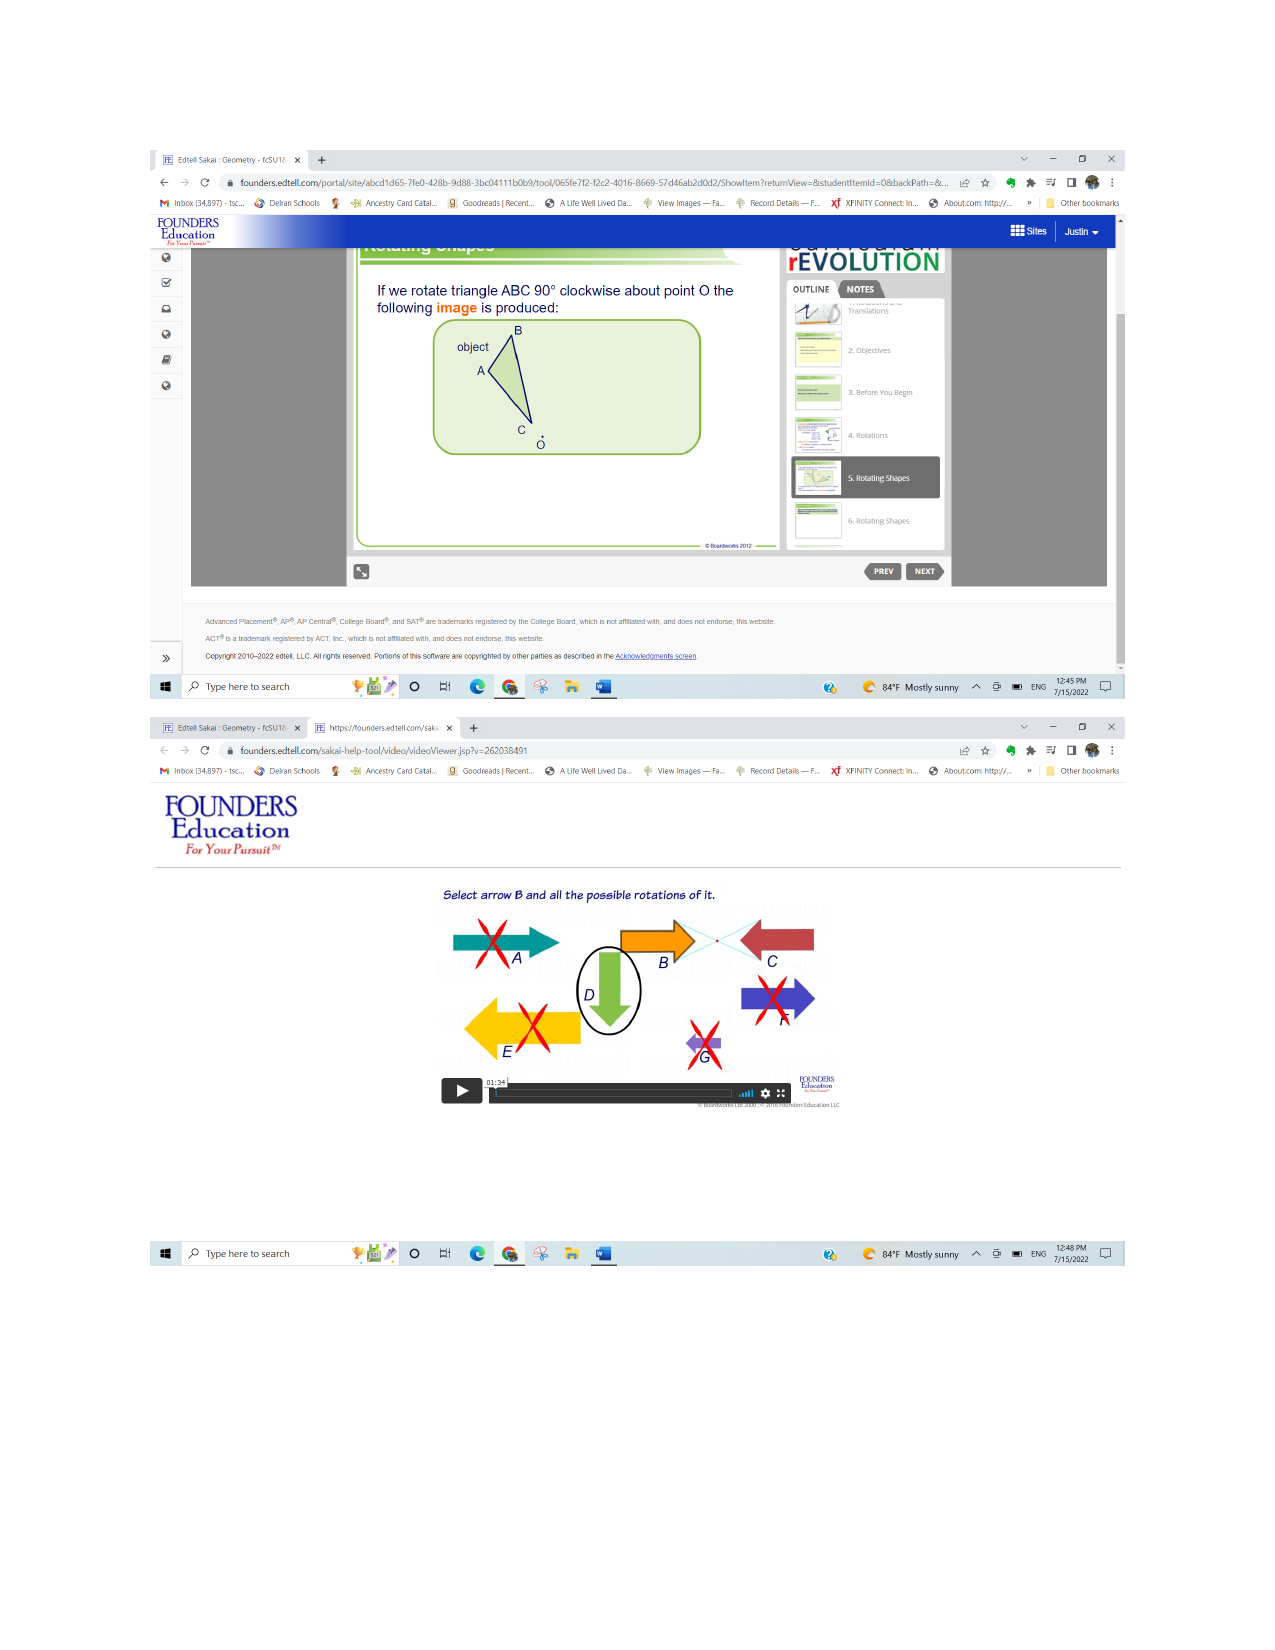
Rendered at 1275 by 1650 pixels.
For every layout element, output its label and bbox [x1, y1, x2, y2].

picture [150, 717, 1125, 1266]
picture [150, 150, 1125, 699]
